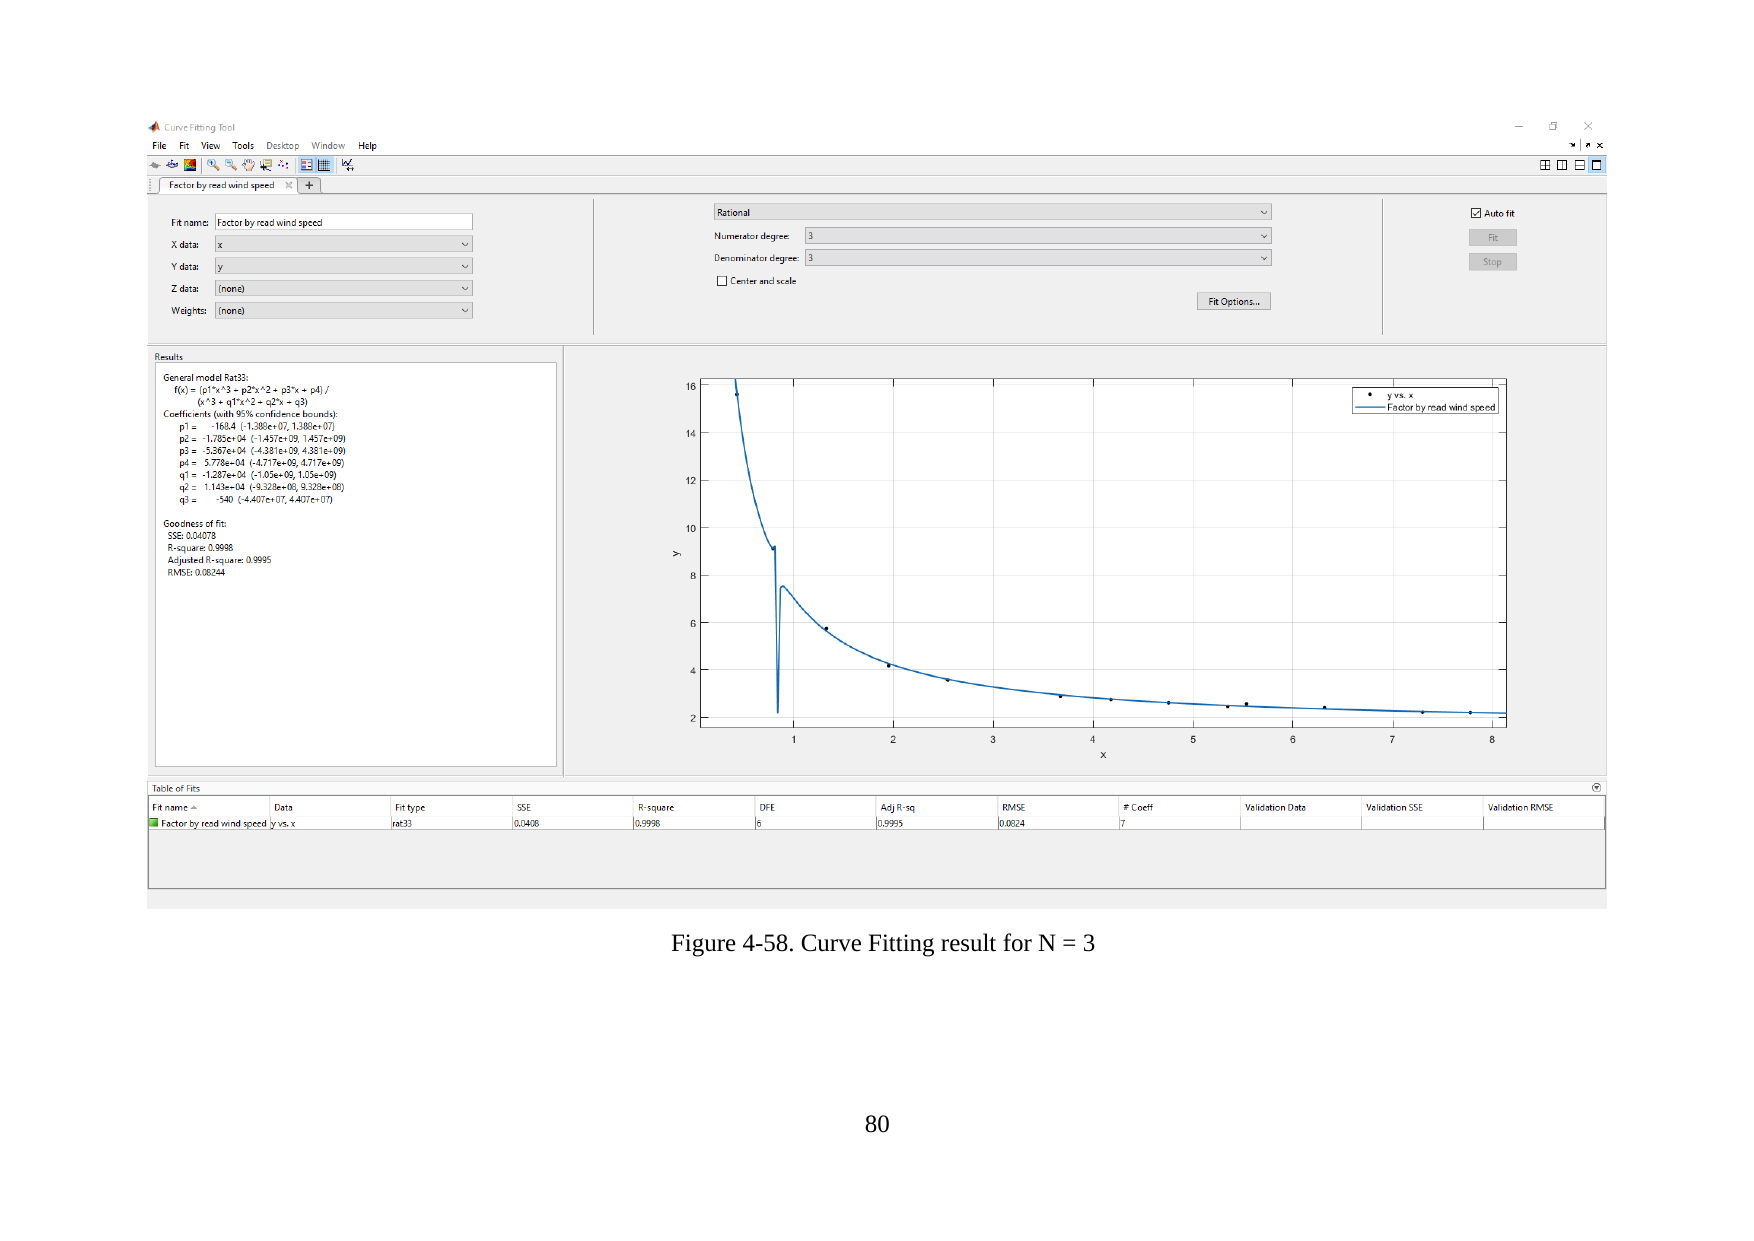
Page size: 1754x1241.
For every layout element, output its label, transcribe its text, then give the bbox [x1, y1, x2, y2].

picture [147, 118, 1607, 909]
